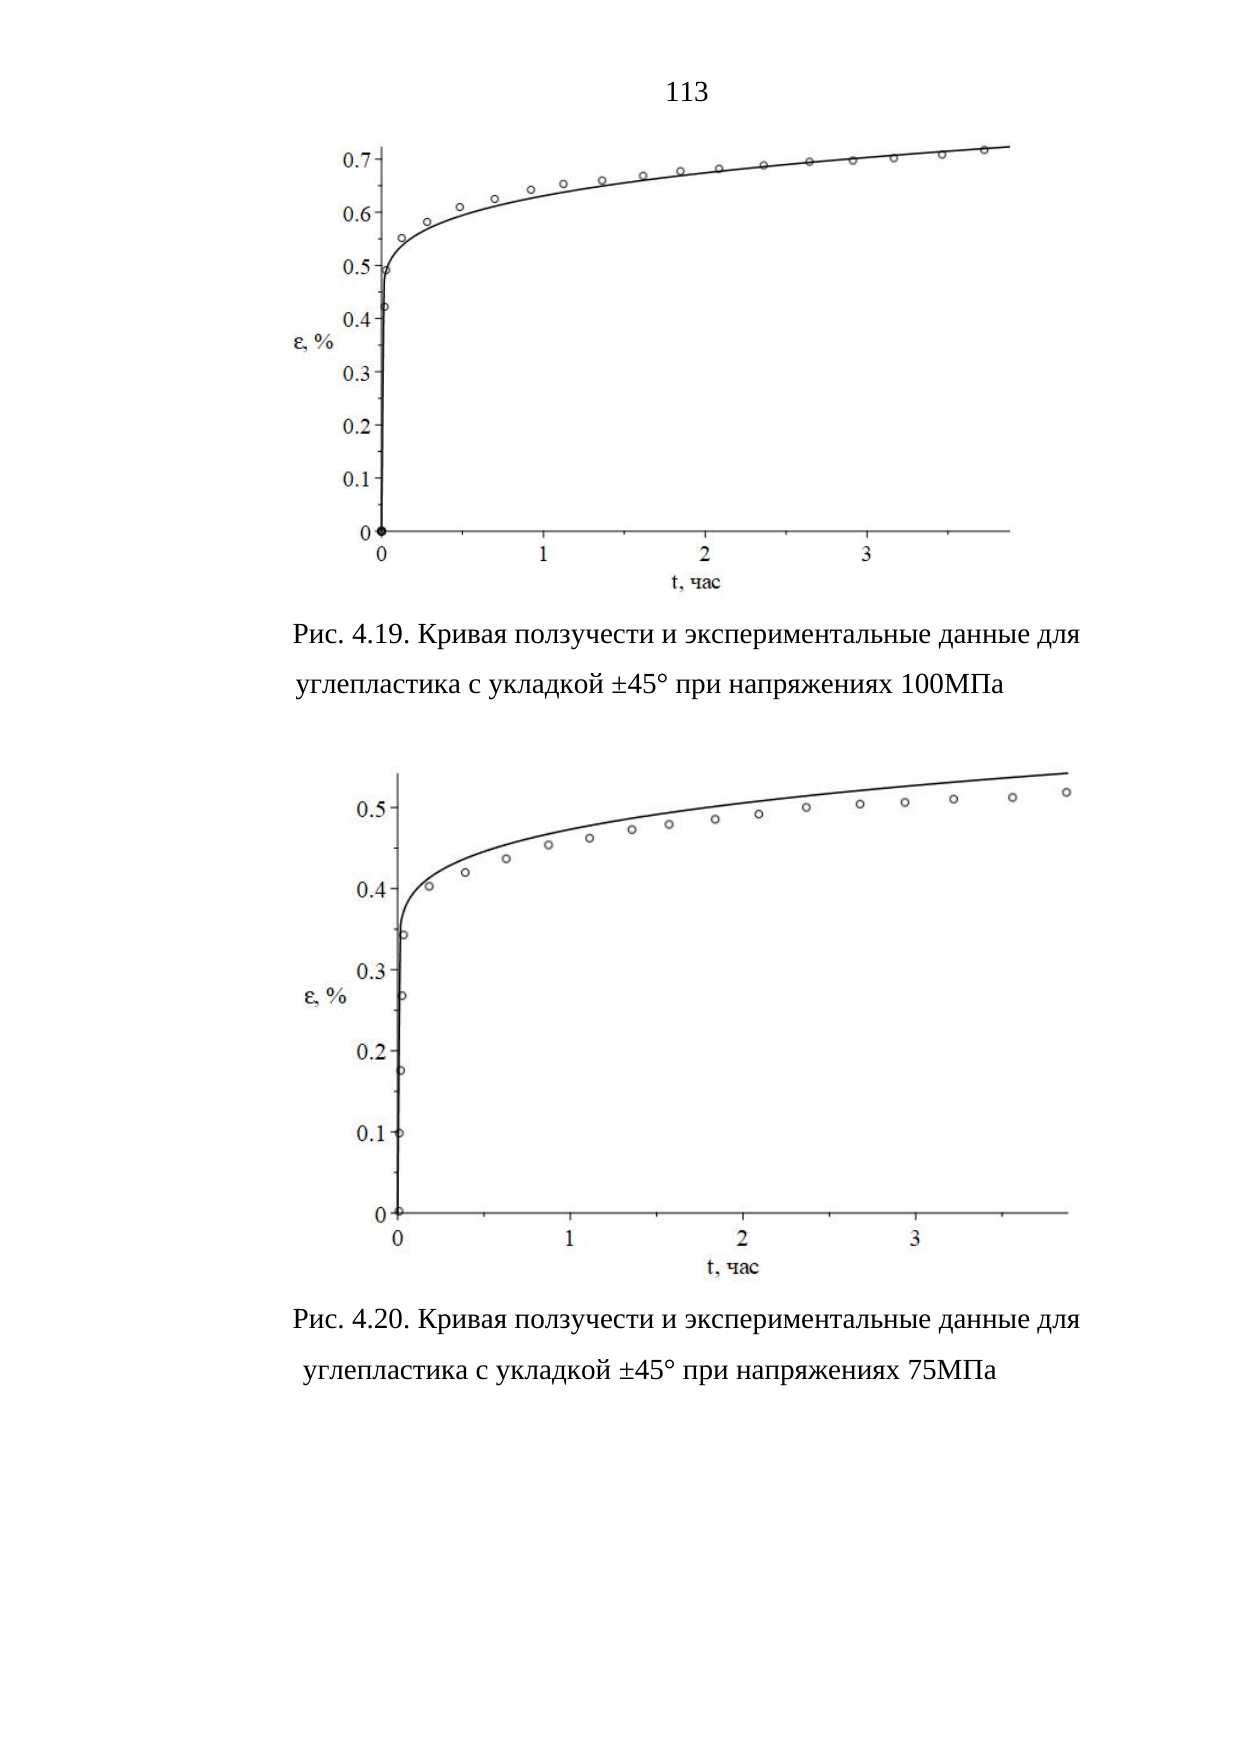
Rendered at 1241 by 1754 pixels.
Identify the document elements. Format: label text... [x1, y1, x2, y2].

picture [283, 141, 1017, 599]
text Рис. 4.20. Кривая ползучести и экспериментальные данные для углепластика с укладкой ±45° при напряжениях 75МПа [148, 1302, 1152, 1386]
picture [293, 766, 1080, 1285]
text Рис. 4.19. Кривая ползучести и экспериментальные данные для углепластика с укладкой ±45° при напряжениях 100МПа [148, 616, 1152, 699]
